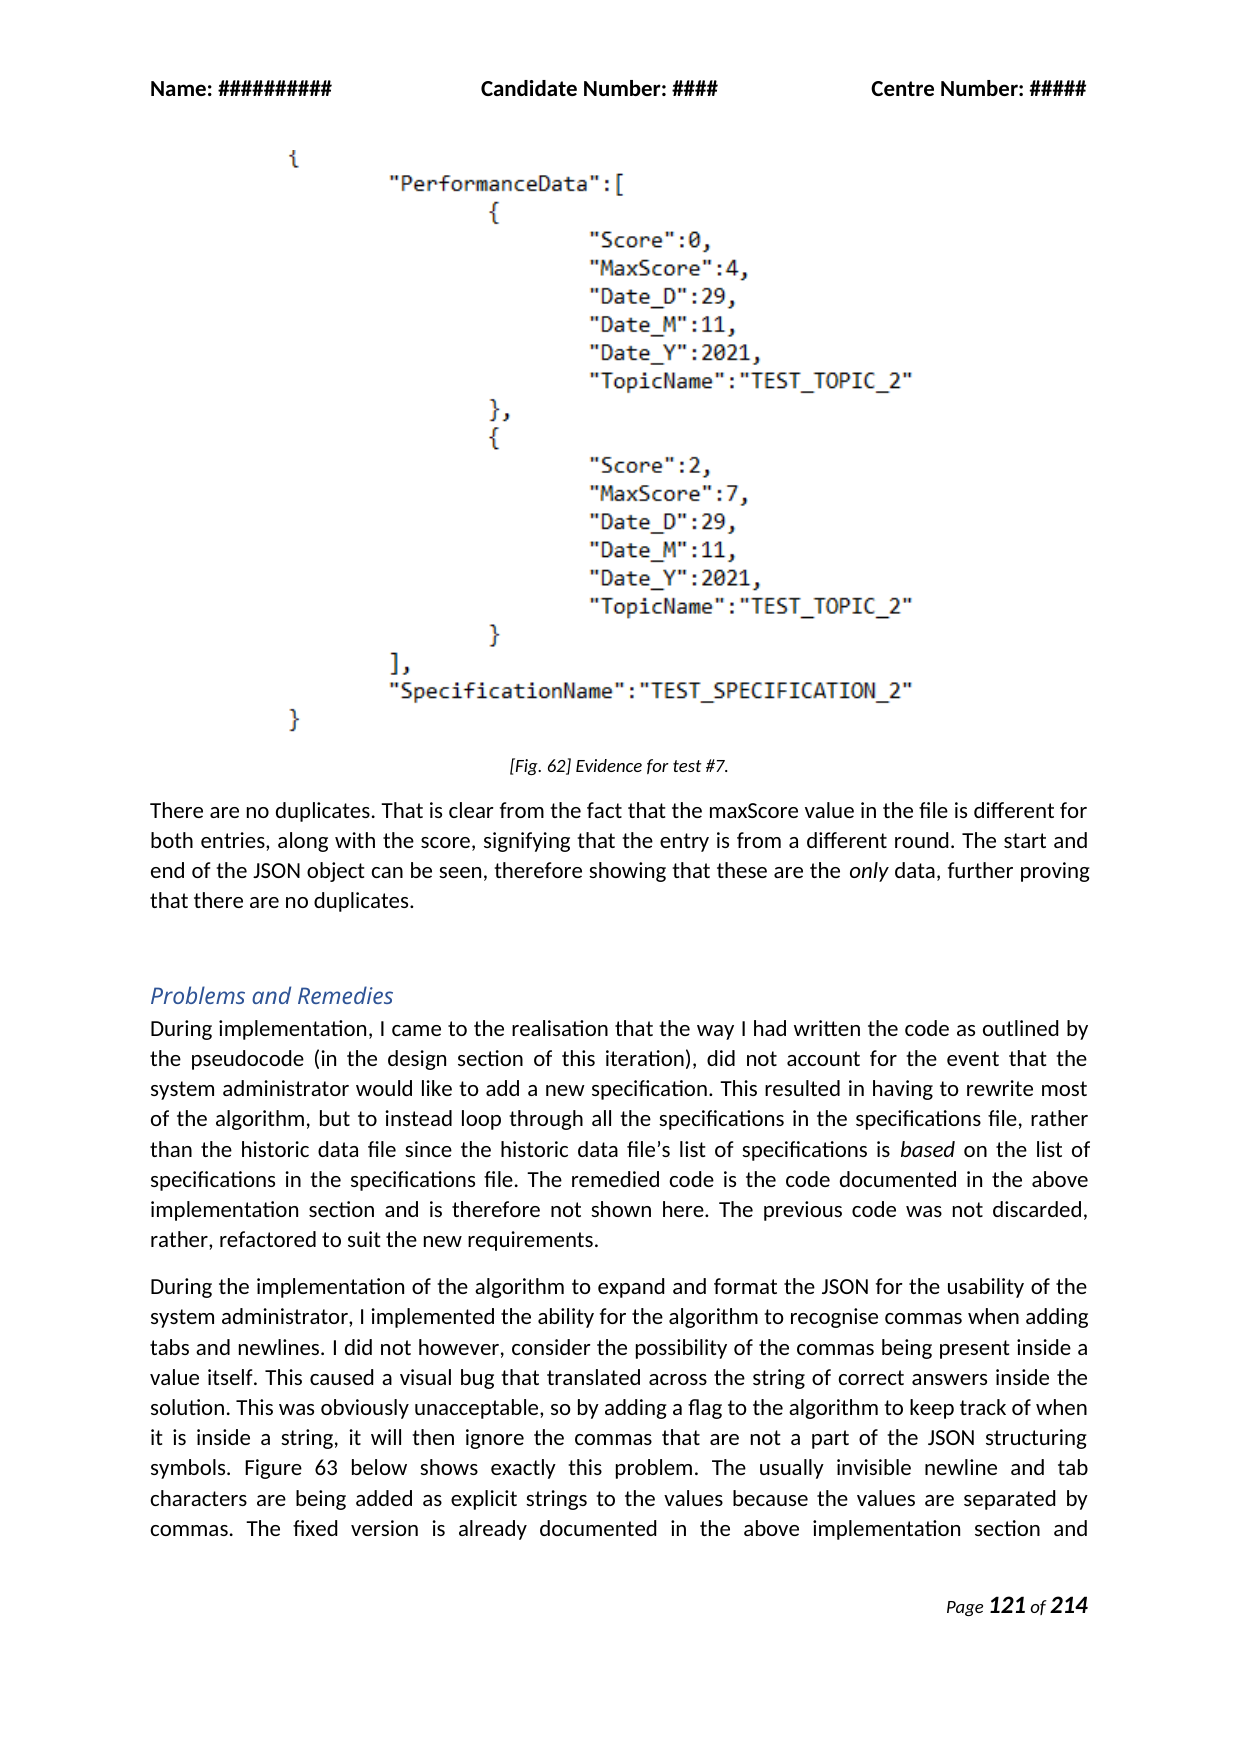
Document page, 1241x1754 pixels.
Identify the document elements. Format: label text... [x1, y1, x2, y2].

text During implementation, I came to the realisation that the way I had written the code as outlined by the pseudocode (in the design section of this iteration), did not account for the event that the system administrator would like to add a new specification. This resulted in having to rewrite most of the algorithm, but to instead loop through all the specifications in the specifications file, rather than the historic data file since the historic data file’s list of specifications is based on the list of specifications in the specifications file. The remedied code is the code documented in the above implementation section and is therefore not shown here. The previous code was not discarded, rather, refactored to suit the new requirements. [150, 1014, 1090, 1253]
subtitle Problems and Remedies [150, 980, 1090, 1011]
text There are no duplicates. That is clear from the fact that the maxScore value in the file is different for both entries, along with the score, signifying that the entry is from a different round. The start and end of the JSON object can be seen, therefore showing that these are the only data, further proving that there are no duplicates. [150, 796, 1090, 914]
text [Fig. 62] Evidence for test #7. [150, 754, 1090, 777]
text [150, 1272, 1090, 1542]
picture [285, 150, 956, 736]
